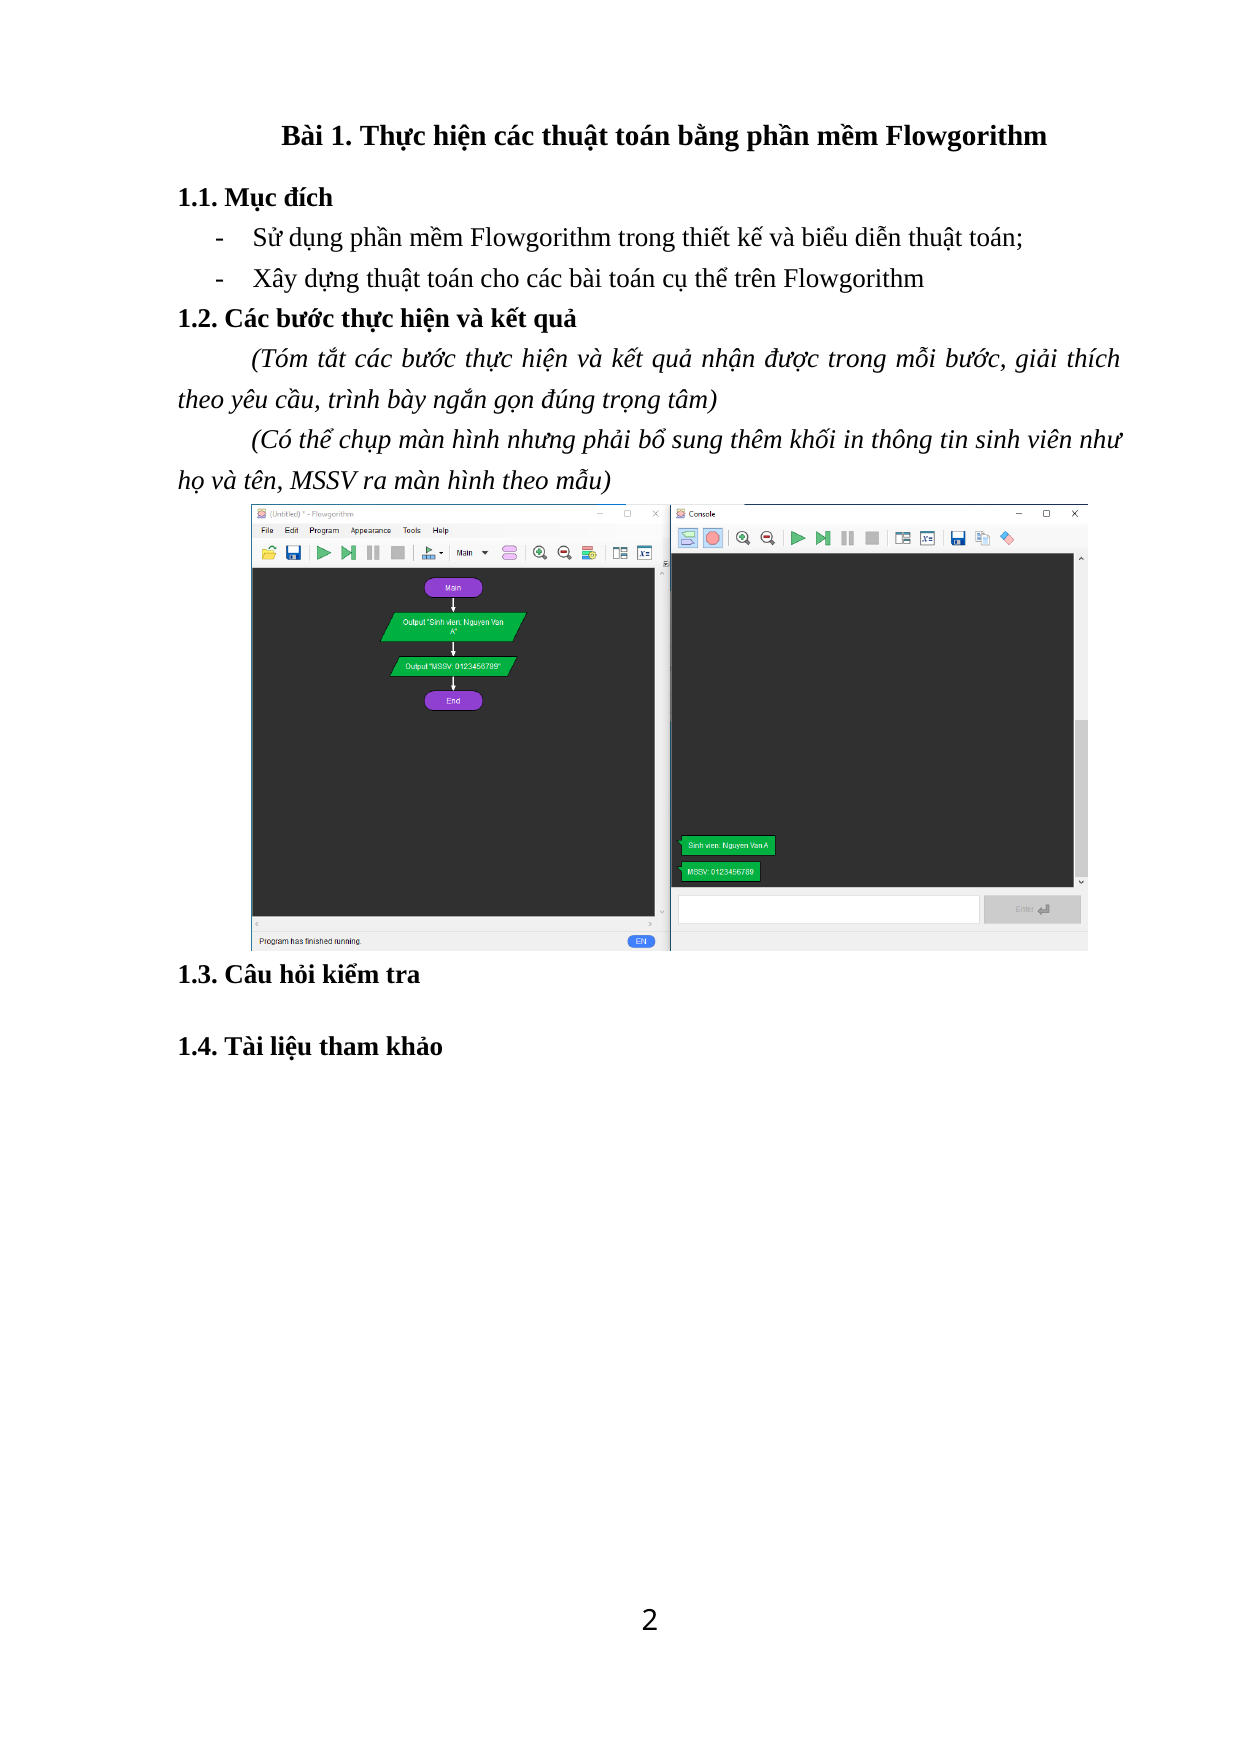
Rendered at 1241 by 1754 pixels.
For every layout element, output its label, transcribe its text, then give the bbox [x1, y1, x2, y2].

subtitle Bài 1. Thực hiện các thuật toán bằng phần mềm Flowgorithm [207, 118, 1122, 152]
list Các bước thực hiện và kết quả [177, 302, 1122, 333]
list Sử dụng phần mềm Flowgorithm trong thiết kế và biểu diễn thuật toán; [215, 221, 1122, 252]
list Tài liệu tham khảo [177, 1030, 1122, 1061]
list (Tóm tắt các bước thực hiện và kết quả nhận được trong mỗi bước, giải thích theo yêu cầu, trình bày ngắn gọn đúng trọng tâm) [177, 342, 1122, 414]
list Câu hỏi kiểm tra [177, 958, 1122, 990]
picture [251, 504, 1088, 951]
list Xây dựng thuật toán cho các bài toán cụ thể trên Flowgorithm [215, 262, 1122, 293]
list Mục đích [177, 181, 1122, 212]
list (Có thể chụp màn hình nhưng phải bổ sung thêm khối in thông tin sinh viên như họ và tên, MSSV ra màn hình theo mẫu) [177, 423, 1122, 495]
